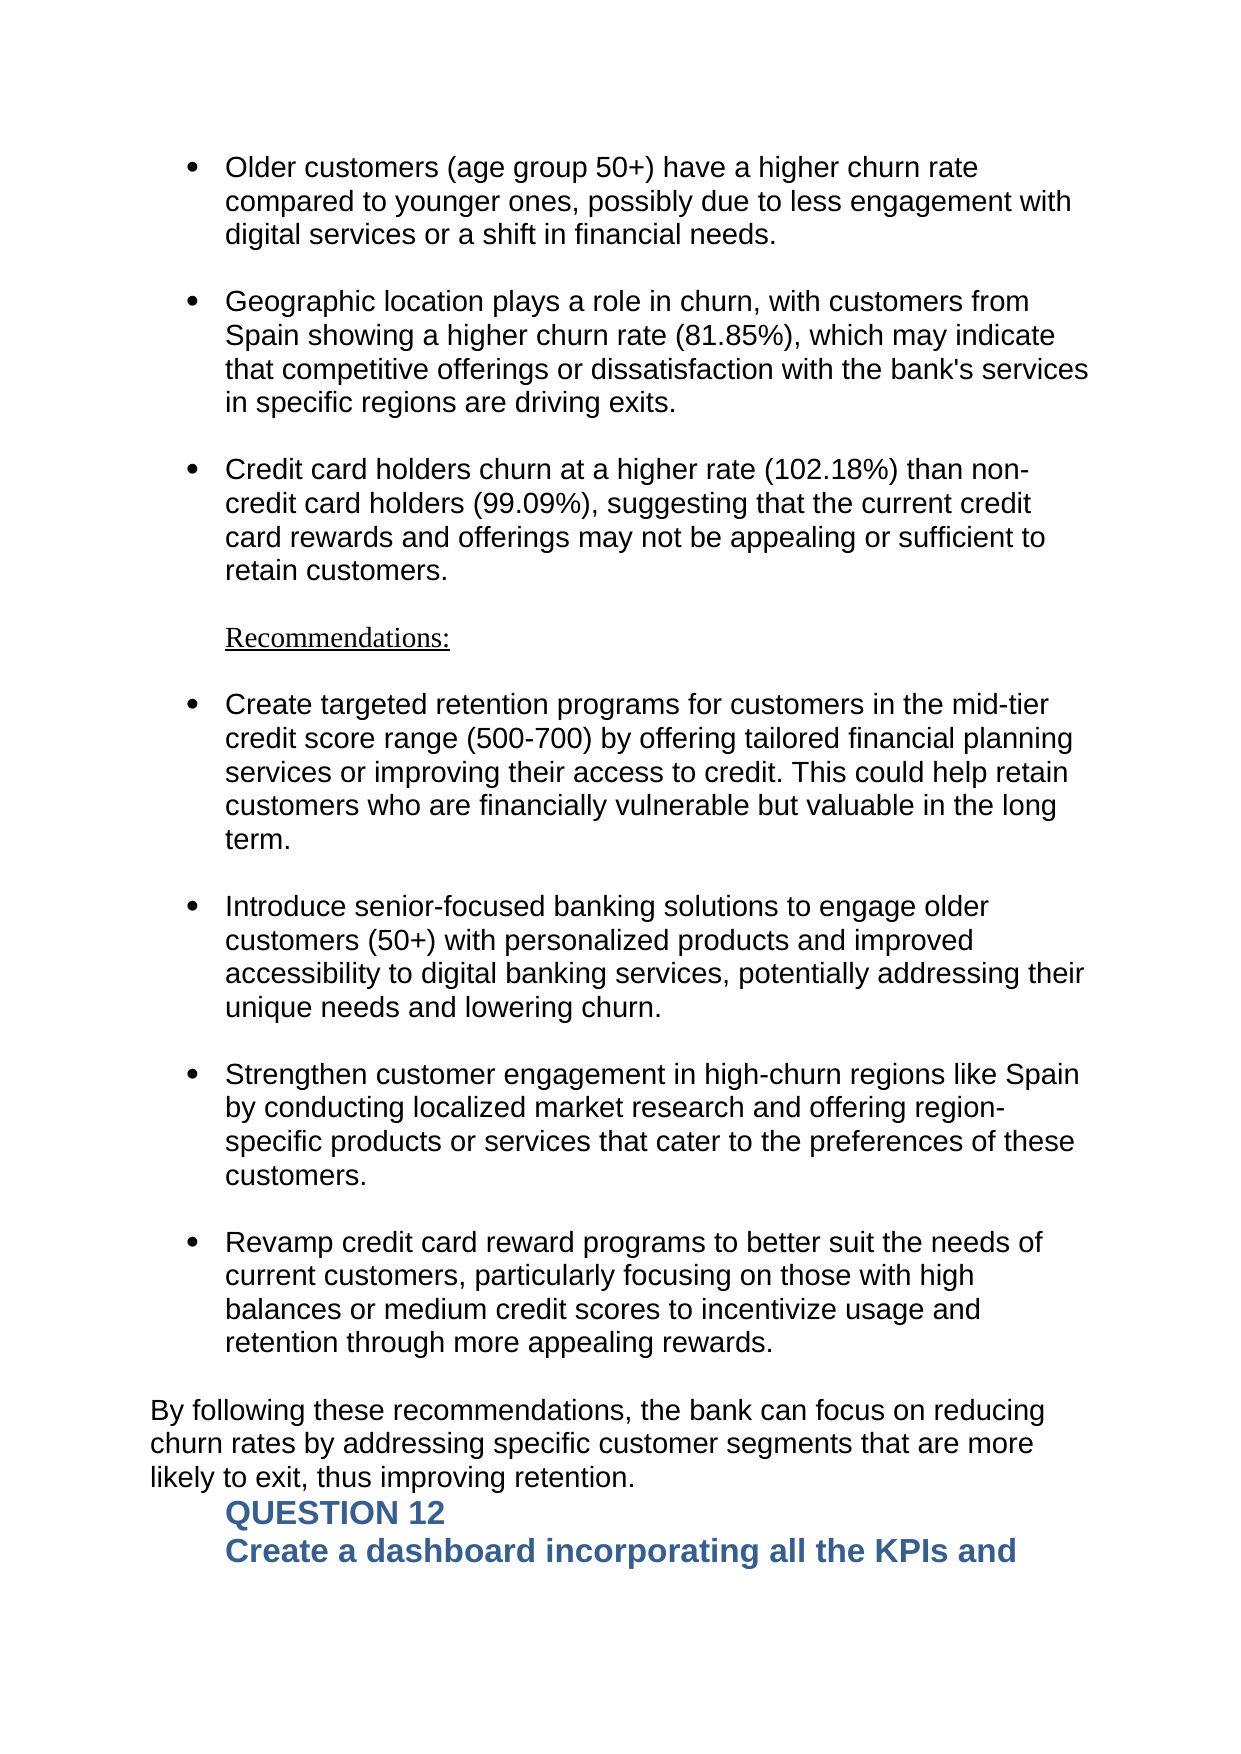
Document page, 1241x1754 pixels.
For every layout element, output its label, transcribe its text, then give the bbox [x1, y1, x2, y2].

text QUESTION 12 [150, 1493, 1090, 1532]
list Strengthen customer engagement in high-churn regions like Spain by conducting localized market research and offering region-specific products or services that cater to the preferences of these customers. [187, 1057, 1090, 1191]
list Revamp credit card reward programs to better suit the needs of current customers, particularly focusing on those with high balances or medium credit scores to incentivize usage and retention through more appealing rewards. [187, 1224, 1090, 1359]
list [225, 1532, 1090, 1570]
list Introduce senior-focused banking solutions to engage older customers (50+) with personalized products and improved accessibility to digital banking services, potentially addressing their unique needs and lowering churn. [187, 889, 1090, 1023]
list Create targeted retention programs for customers in the mid-tier credit score range (500-700) by offering tailored financial planning services or improving their access to credit. This could help retain customers who are financially vulnerable but valuable in the long term. [187, 687, 1090, 855]
list Recommendations: [225, 620, 1090, 654]
text By following these recommendations, the bank can focus on reducing churn rates by addressing specific customer segments that are more likely to exit, thus improving retention. [150, 1392, 1090, 1493]
list Geographic location plays a role in churn, with customers from Spain showing a higher churn rate (81.85%), which may indicate that competitive offerings or dissatisfaction with the bank's services in specific regions are driving exits. [187, 284, 1090, 419]
list Older customers (age group 50+) have a higher churn rate compared to younger ones, possibly due to less engagement with digital services or a shift in financial needs. [187, 150, 1090, 251]
list Credit card holders churn at a higher rate (102.18%) than non-credit card holders (99.09%), suggesting that the current credit card rewards and offerings may not be appealing or sufficient to retain customers. [187, 452, 1090, 587]
